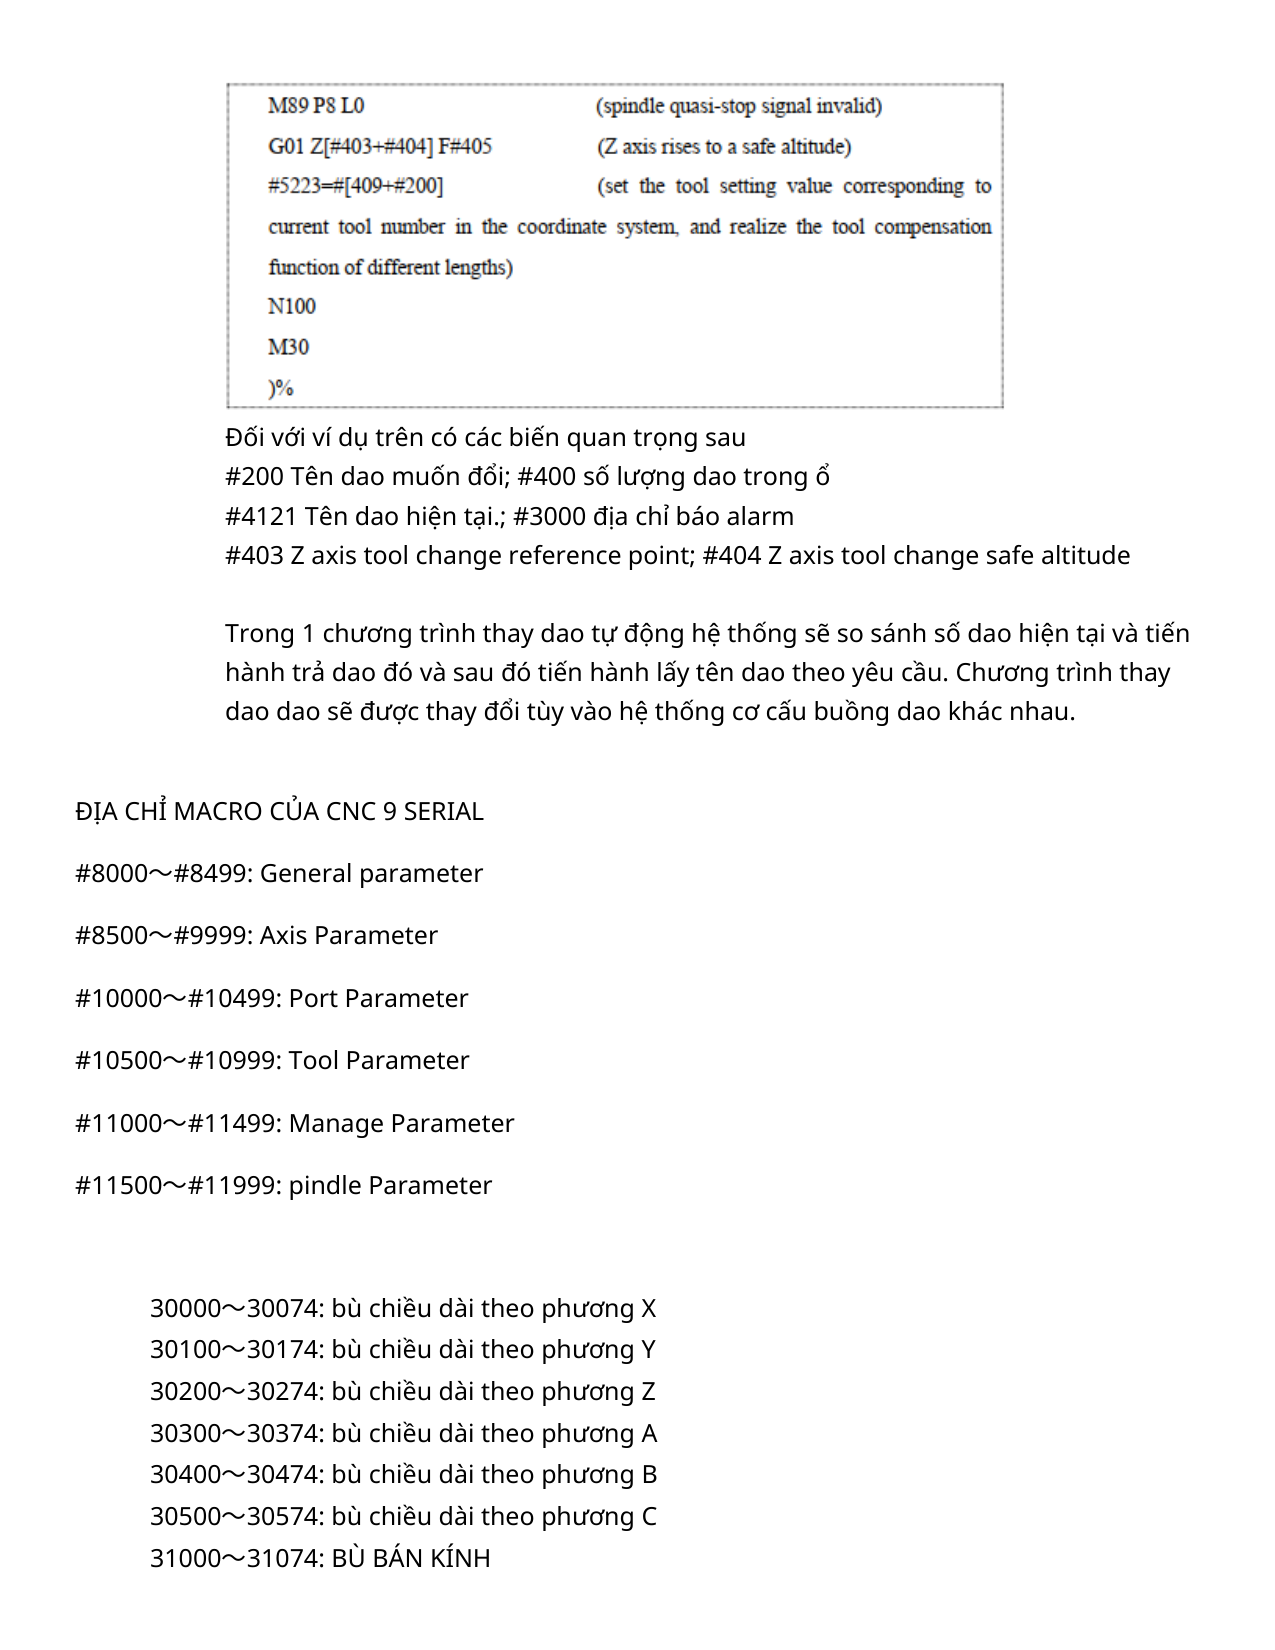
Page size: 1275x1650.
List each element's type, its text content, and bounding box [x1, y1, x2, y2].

list 31000～31074: BÙ BÁN KÍNH [150, 1538, 1200, 1574]
list 30400～30474: bù chiều dài theo phương B [150, 1455, 1200, 1491]
text #8000～#8499: General parameter [75, 853, 1200, 889]
list 30000～30074: bù chiều dài theo phương X [150, 1288, 1200, 1324]
text ĐỊA CHỈ MACRO CỦA CNC 9 SERIAL [75, 793, 1200, 827]
list Trong 1 chương trình thay dao tự động hệ thống sẽ so sánh số dao hiện tại và tiến hành trả dao đó và sau đó tiến hành lấy tên dao theo yêu cầu. Chương trình thay dao dao sẽ được thay đổi tùy vào hệ thống cơ cấu buồng dao khác nhau. [225, 616, 1200, 728]
list Đối với ví dụ trên có các biến quan trọng sau [225, 420, 1200, 454]
text #8500～#9999: Axis Parameter [75, 916, 1200, 952]
text #10500～#10999: Tool Parameter [75, 1041, 1200, 1077]
list 30500～30574: bù chiều dài theo phương C [150, 1497, 1200, 1533]
text #10000～#10499: Port Parameter [75, 978, 1200, 1014]
list 30300～30374: bù chiều dài theo phương A [150, 1413, 1200, 1449]
text #11500～#11999: pindle Parameter [75, 1166, 1200, 1202]
list #200 Tên dao muốn đổi; #400 số lượng dao trong ổ #4121 Tên dao hiện tại.; #3000 địa chỉ báo alarm #403 Z axis tool change reference point; #404 Z axis tool change safe altitude [225, 459, 1200, 571]
picture [225, 75, 1015, 416]
list 30100～30174: bù chiều dài theo phương Y [150, 1330, 1200, 1366]
list 30200～30274: bù chiều dài theo phương Z [150, 1372, 1200, 1408]
text #11000～#11499: Manage Parameter [75, 1103, 1200, 1139]
